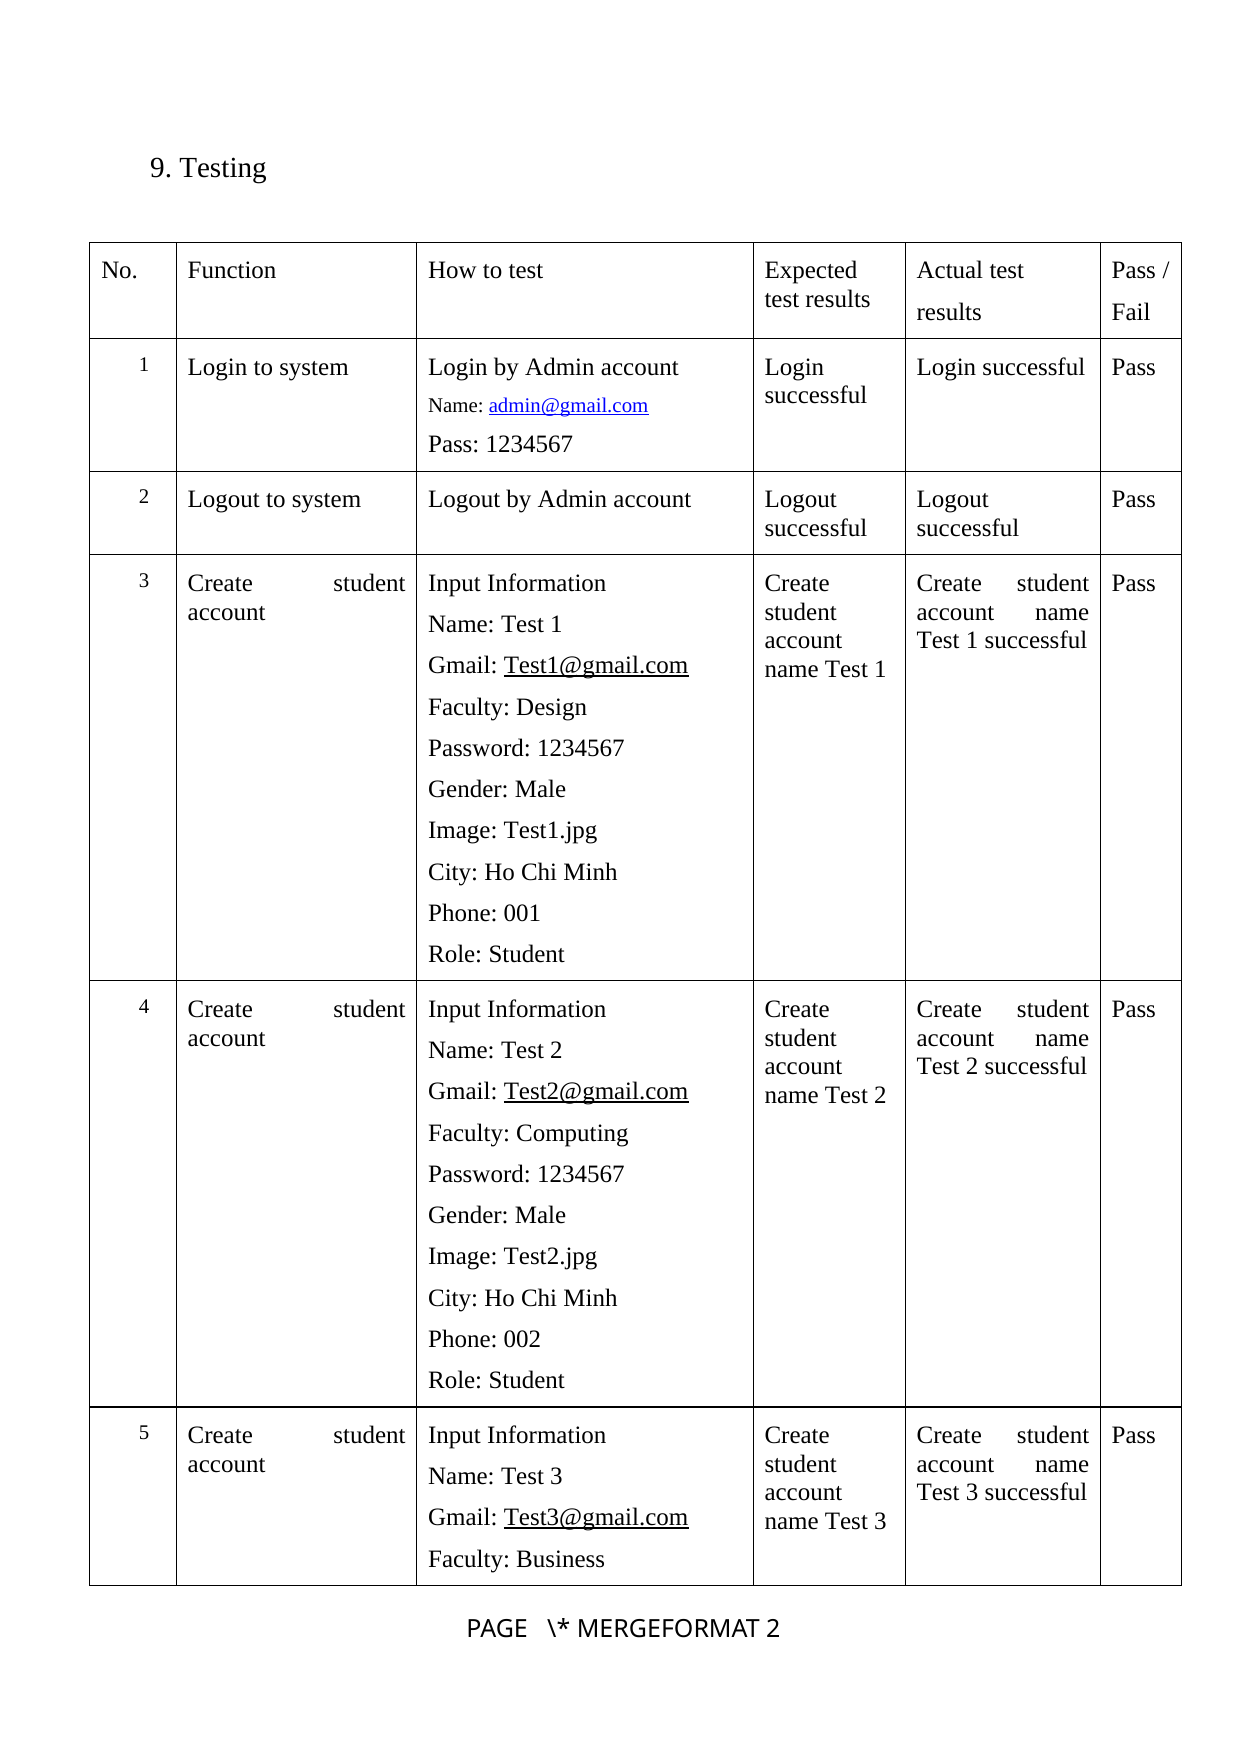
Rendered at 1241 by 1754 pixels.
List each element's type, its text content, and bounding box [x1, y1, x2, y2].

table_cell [906, 1408, 1100, 1585]
table_cell Create student account [177, 555, 416, 980]
table_cell [90, 555, 176, 980]
subtitle 9. Testing [150, 150, 1090, 183]
table_cell Create student account name Test 2 successful [906, 981, 1100, 1406]
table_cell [417, 1408, 753, 1585]
table_header How to test [417, 243, 753, 338]
table_cell [90, 981, 176, 1406]
table_header Function [177, 243, 416, 338]
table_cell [177, 1408, 416, 1585]
table_cell Login by Admin account Name: admin@gmail.com Pass: 1234567 [417, 339, 753, 471]
table_cell Login to system [177, 339, 416, 471]
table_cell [754, 1408, 905, 1585]
table_cell Create student account name Test 2 [754, 981, 905, 1406]
table_cell Create student account name Test 1 successful [906, 555, 1100, 980]
table_cell [90, 1408, 176, 1585]
table_cell Pass [1101, 981, 1181, 1406]
table_header No. [90, 243, 176, 338]
table_cell Logout successful [754, 472, 905, 554]
table_header Actual test results [906, 243, 1100, 338]
table_cell Input Information Name: Test 2 Gmail: Test2@gmail.com Faculty: Computing Password: 1234567 Gender: Male Image: Test2.jpg City: Ho Chi Minh Phone: 002 Role: Student [417, 981, 753, 1406]
table_cell Logout to system [177, 472, 416, 554]
table_cell Pass [1101, 555, 1181, 980]
table_cell Create student account [177, 981, 416, 1406]
table_cell Pass [1101, 472, 1181, 554]
table_cell Login successful [906, 339, 1100, 471]
table_cell Logout successful [906, 472, 1100, 554]
table_cell [90, 472, 176, 554]
table_cell Input Information Name: Test 1 Gmail: Test1@gmail.com Faculty: Design Password: 1234567 Gender: Male Image: Test1.jpg City: Ho Chi Minh Phone: 001 Role: Student [417, 555, 753, 980]
table_header Pass / Fail [1101, 243, 1181, 338]
table_cell Pass [1101, 1408, 1181, 1585]
table_cell Pass [1101, 339, 1181, 471]
table_cell [90, 339, 176, 471]
table_cell Create student account name Test 1 [754, 555, 905, 980]
table_cell Logout by Admin account [417, 472, 753, 554]
table_header Expected test results [754, 243, 905, 338]
table_cell Login successful [754, 339, 905, 471]
